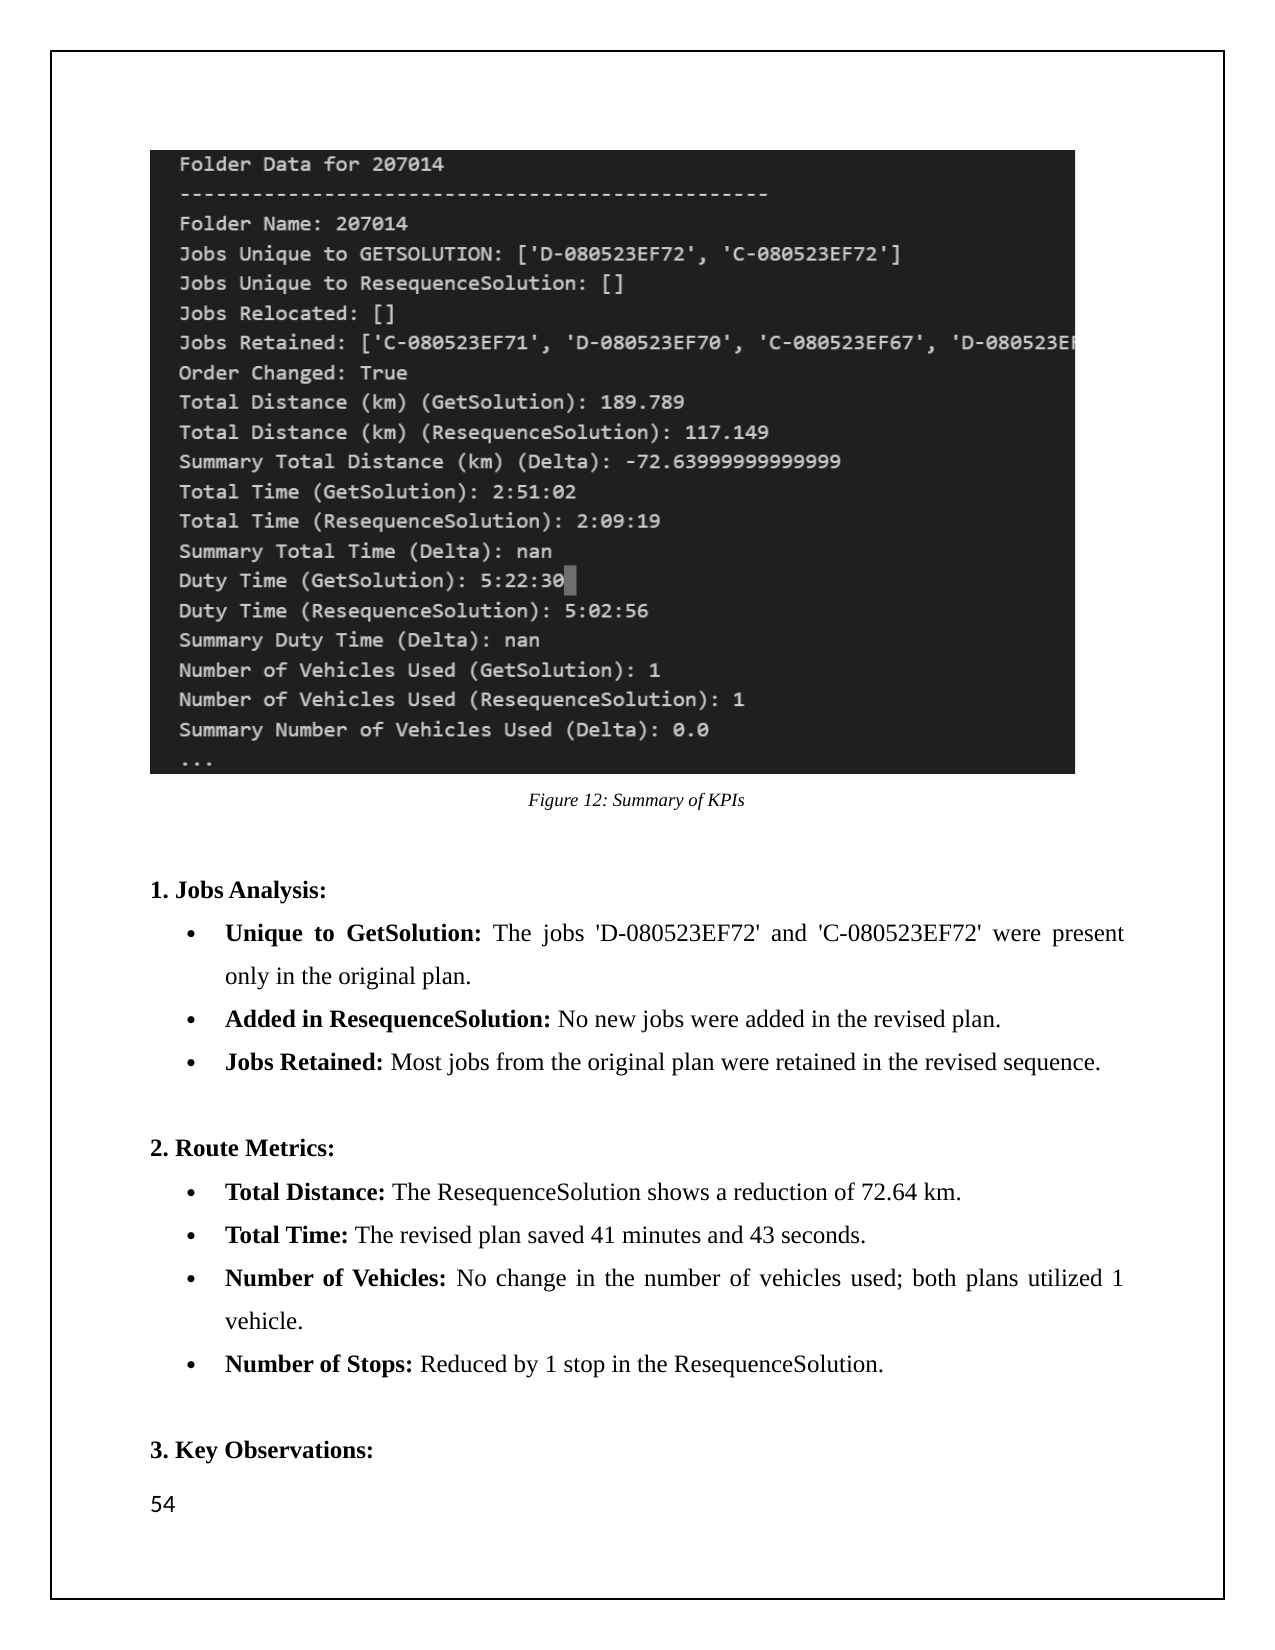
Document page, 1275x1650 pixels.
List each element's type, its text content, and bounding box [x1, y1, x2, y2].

list Jobs Retained: Most jobs from the original plan were retained in the revised sequence. [187, 1047, 1125, 1076]
list Total Distance: The ResequenceSolution shows a reduction of 72.64 km. [187, 1177, 1125, 1205]
list Added in ResequenceSolution: No new jobs were added in the revised plan. [187, 1004, 1125, 1033]
picture [150, 150, 1075, 774]
list Number of Vehicles: No change in the number of vehicles used; both plans utilized 1 vehicle. [187, 1263, 1125, 1335]
list Unique to GetSolution: The jobs 'D-080523EF72' and 'C-080523EF72' were present only in the original plan. [187, 918, 1125, 990]
text Figure 12: Summary of KPIs [150, 789, 1125, 811]
text 3. Key Observations: [150, 1435, 1125, 1464]
list Number of Stops: Reduced by 1 stop in the ResequenceSolution. [187, 1349, 1125, 1378]
text 2. Route Metrics: [150, 1133, 1125, 1162]
list Total Time: The revised plan saved 41 minutes and 43 seconds. [187, 1220, 1125, 1248]
text 1. Jobs Analysis: [150, 875, 1125, 903]
